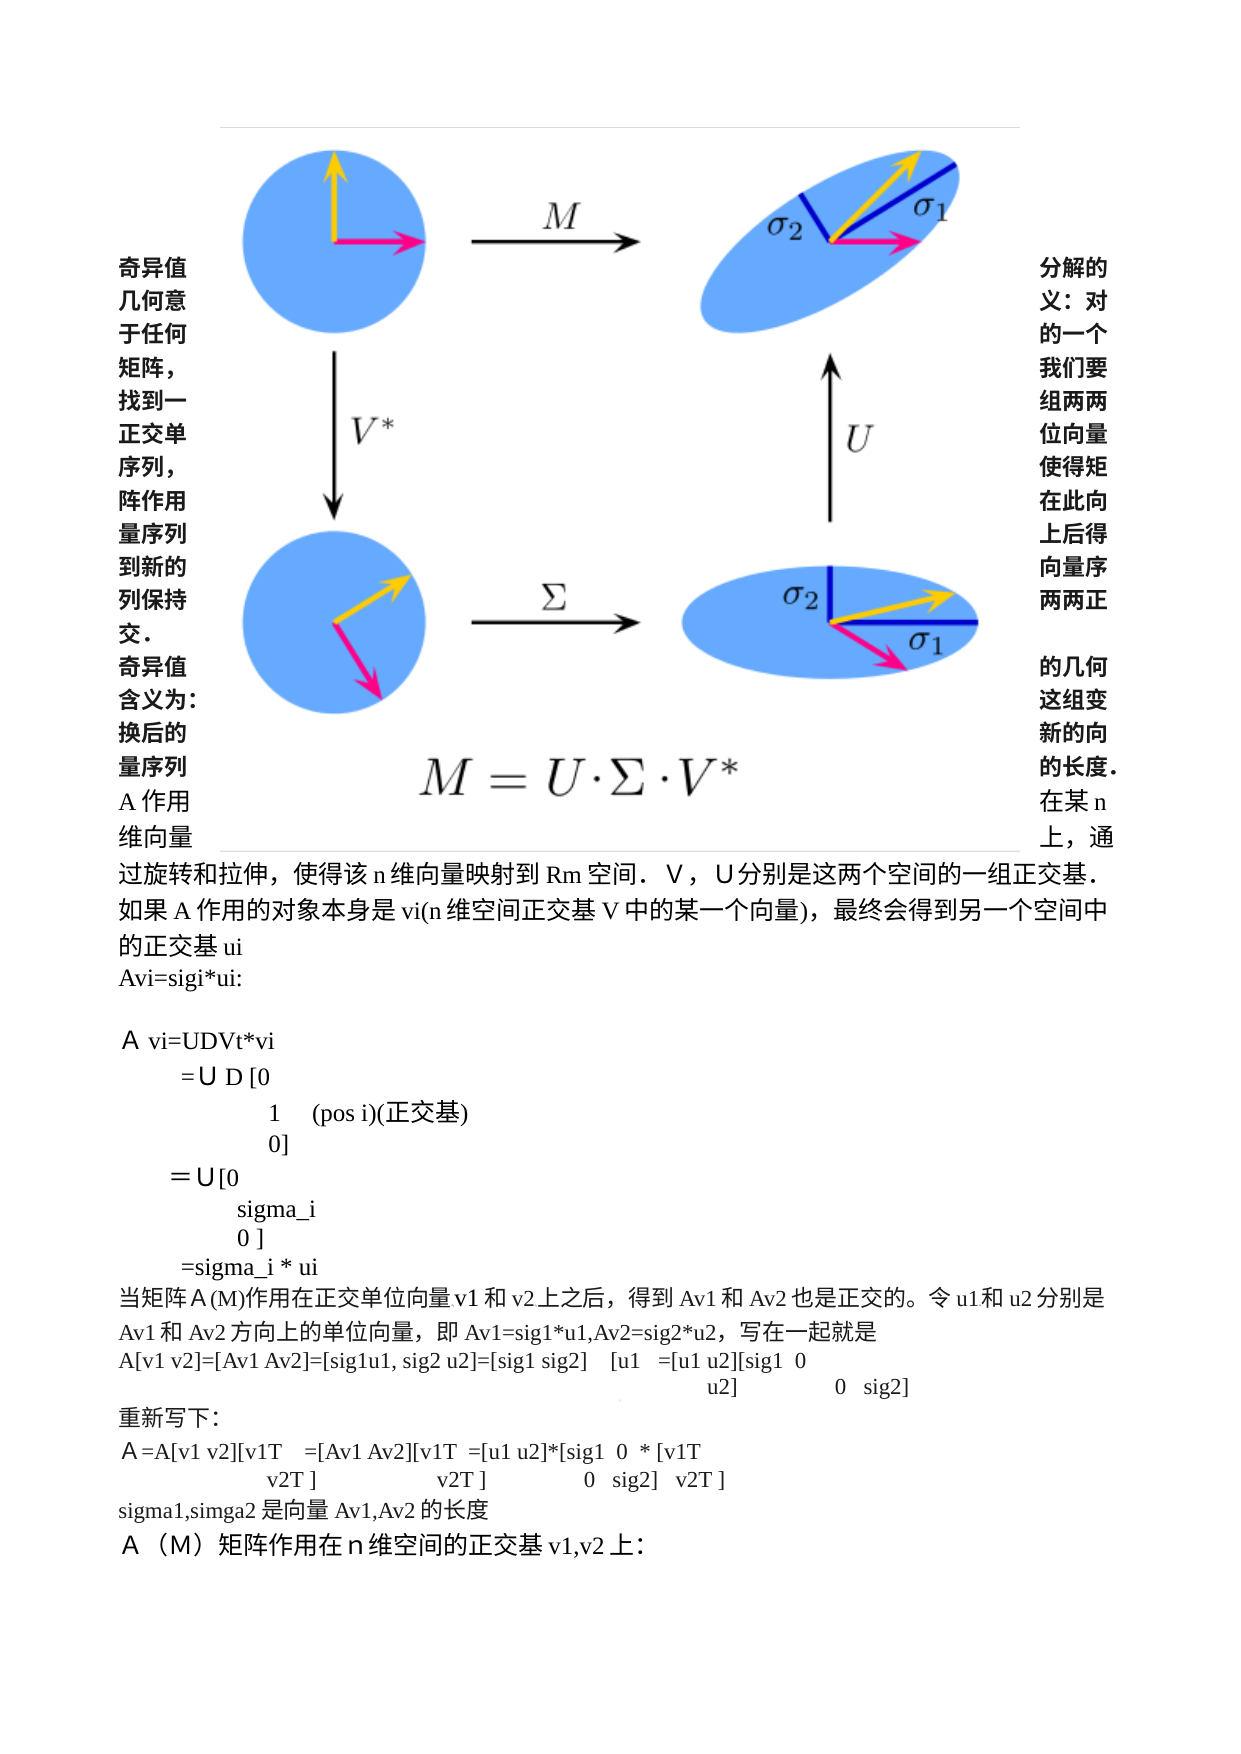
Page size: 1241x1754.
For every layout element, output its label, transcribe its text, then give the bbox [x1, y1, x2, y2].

text ＝Ｕ[0 [118, 1158, 1122, 1194]
picture [220, 126, 1020, 853]
text 奇异值的几何含义为：这组变换后的新的向量序列的长度． [1020, 649, 1122, 782]
text 0] [118, 1129, 1122, 1158]
text =sigma_i * ui [118, 1252, 1122, 1280]
text 当矩阵Ａ(M)作用在正交单位向量v1和v2上之后，得到Av1和Av2也是正交的。令u1和u2分别是Av1和Av2方向上的单位向量，即Av1=sig1*u1,Av2=sig2*u2，写在一起就是 [118, 1280, 1122, 1347]
text 重新写下： [118, 1399, 1122, 1433]
text sigma1,simga2是向量Av1,Av2的长度 [118, 1492, 1122, 1526]
text A[v1 v2]=[Av1 Av2]=[sig1u1, sig2 u2]=[sig1 sig2] [u1 =[u1 u2][sig1 0 [118, 1347, 1122, 1373]
text 如果A作用的对象本身是vi(n维空间正交基V中的某一个向量)，最终会得到另一个空间中的正交基ui [118, 890, 1122, 963]
text u2] 0 sig2] [118, 1373, 1122, 1399]
text A作用在某n维向量上，通过旋转和拉伸，使得该n维向量映射到Rm空间．Ｖ，Ｕ分别是这两个空间的一组正交基． [118, 782, 1122, 890]
text Ａvi=UDVt*vi [118, 1020, 1122, 1057]
text 奇异值的几何含义为：这组变换后的新的向量序列的长度． [118, 649, 220, 782]
text sigma_i [118, 1194, 1122, 1223]
text Ａ=A[v1 v2][v1T =[Av1 Av2][v1T =[u1 u2]*[sig1 0 * [v1T [118, 1433, 1122, 1466]
text =ＵD [0 [118, 1057, 1122, 1093]
text Avi=sigi*ui: [118, 963, 1122, 992]
text 奇异值分解的几何意义：对于任何的一个矩阵，我们要找到一组两两正交单位向量序列，使得矩阵作用在此向量序列上后得到新的向量序列保持两两正交． [1020, 250, 1122, 649]
text 0 ] [118, 1223, 1122, 1252]
text 1 (pos i)(正交基) [118, 1093, 1122, 1129]
text v2T ] v2T ] 0 sig2] v2T ] [118, 1466, 1122, 1492]
text 奇异值分解的几何意义：对于任何的一个矩阵，我们要找到一组两两正交单位向量序列，使得矩阵作用在此向量序列上后得到新的向量序列保持两两正交． [118, 250, 220, 649]
text Ａ（Ｍ）矩阵作用在ｎ维空间的正交基v1,v2上： [118, 1526, 1122, 1562]
